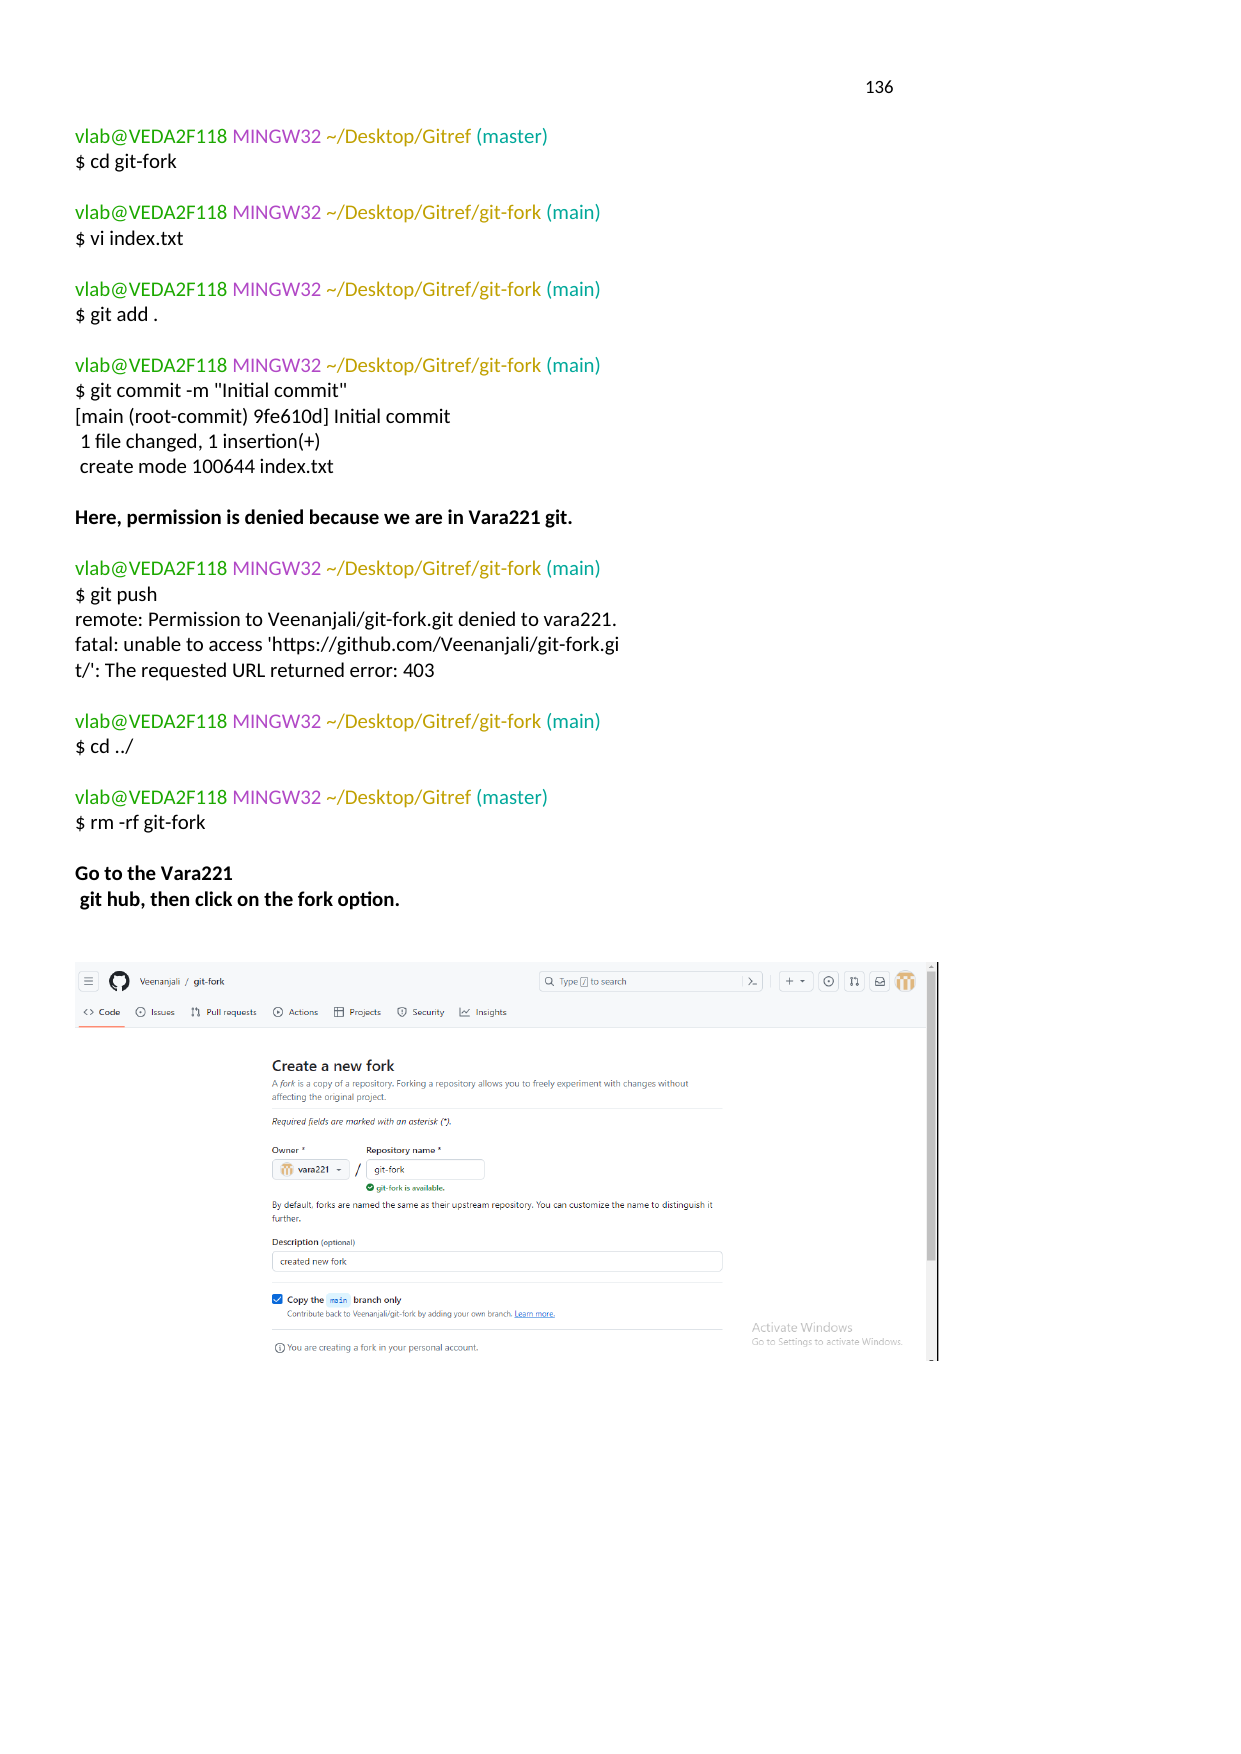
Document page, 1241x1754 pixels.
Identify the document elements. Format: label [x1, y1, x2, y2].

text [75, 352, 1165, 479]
picture [75, 962, 939, 1361]
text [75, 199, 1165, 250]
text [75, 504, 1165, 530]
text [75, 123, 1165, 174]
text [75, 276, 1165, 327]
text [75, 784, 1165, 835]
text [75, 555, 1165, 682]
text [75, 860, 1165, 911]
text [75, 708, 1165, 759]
